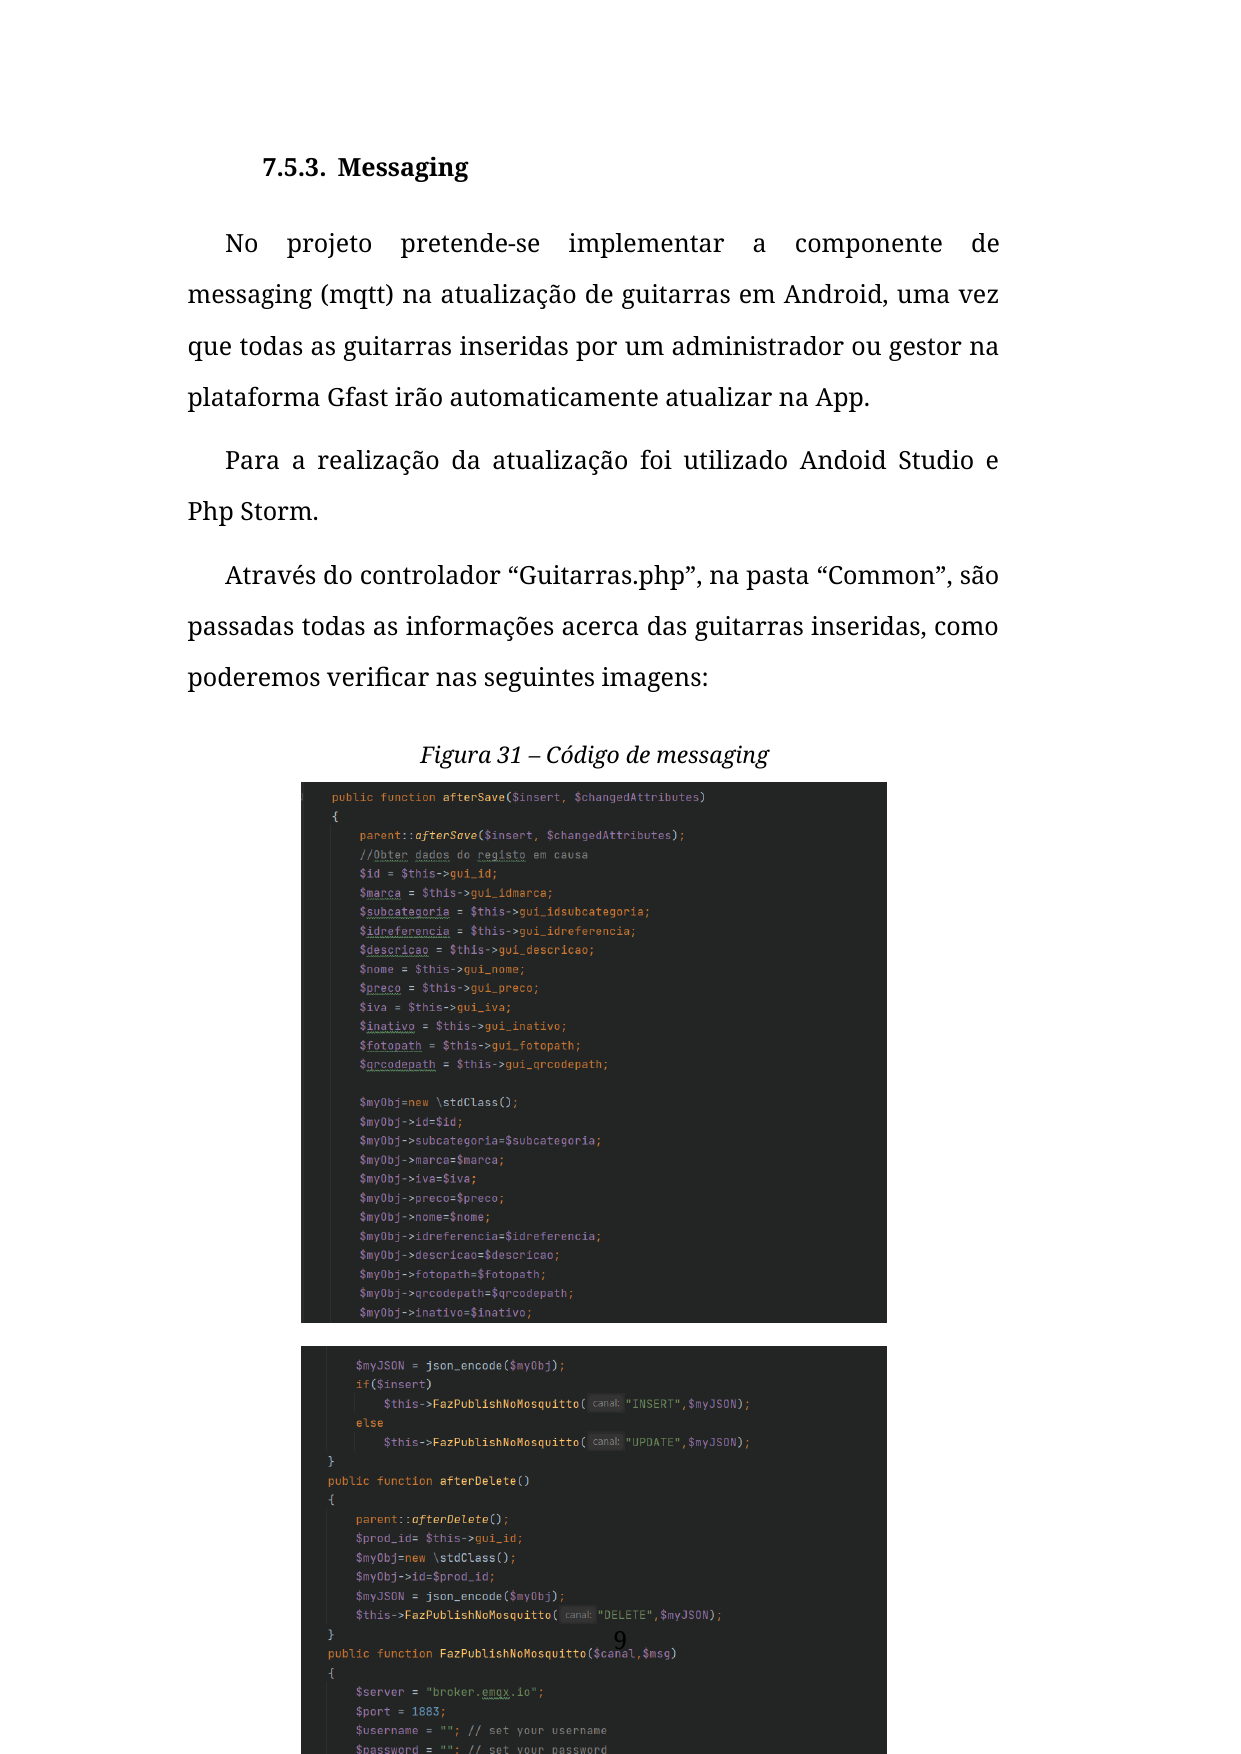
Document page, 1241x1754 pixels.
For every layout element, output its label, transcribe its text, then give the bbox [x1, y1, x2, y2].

text Para a realização da atualização foi utilizado Andoid Studio e Php Storm. [187, 443, 1000, 528]
picture [301, 782, 887, 1323]
text No projeto pretende-se implementar a componente de messaging (mqtt) na atualização de guitarras em Android, uma vez que todas as guitarras inseridas por um administrador ou gestor na plataforma Gfast irão automaticamente atualizar na App. [187, 226, 1000, 413]
text Através do controlador “Guitarras.php”, na pasta “Common”, são passadas todas as informações acerca das guitarras inseridas, como poderemos verificar nas seguintes imagens: [187, 557, 1000, 693]
list Messaging [262, 150, 1053, 184]
picture [301, 1346, 887, 1754]
